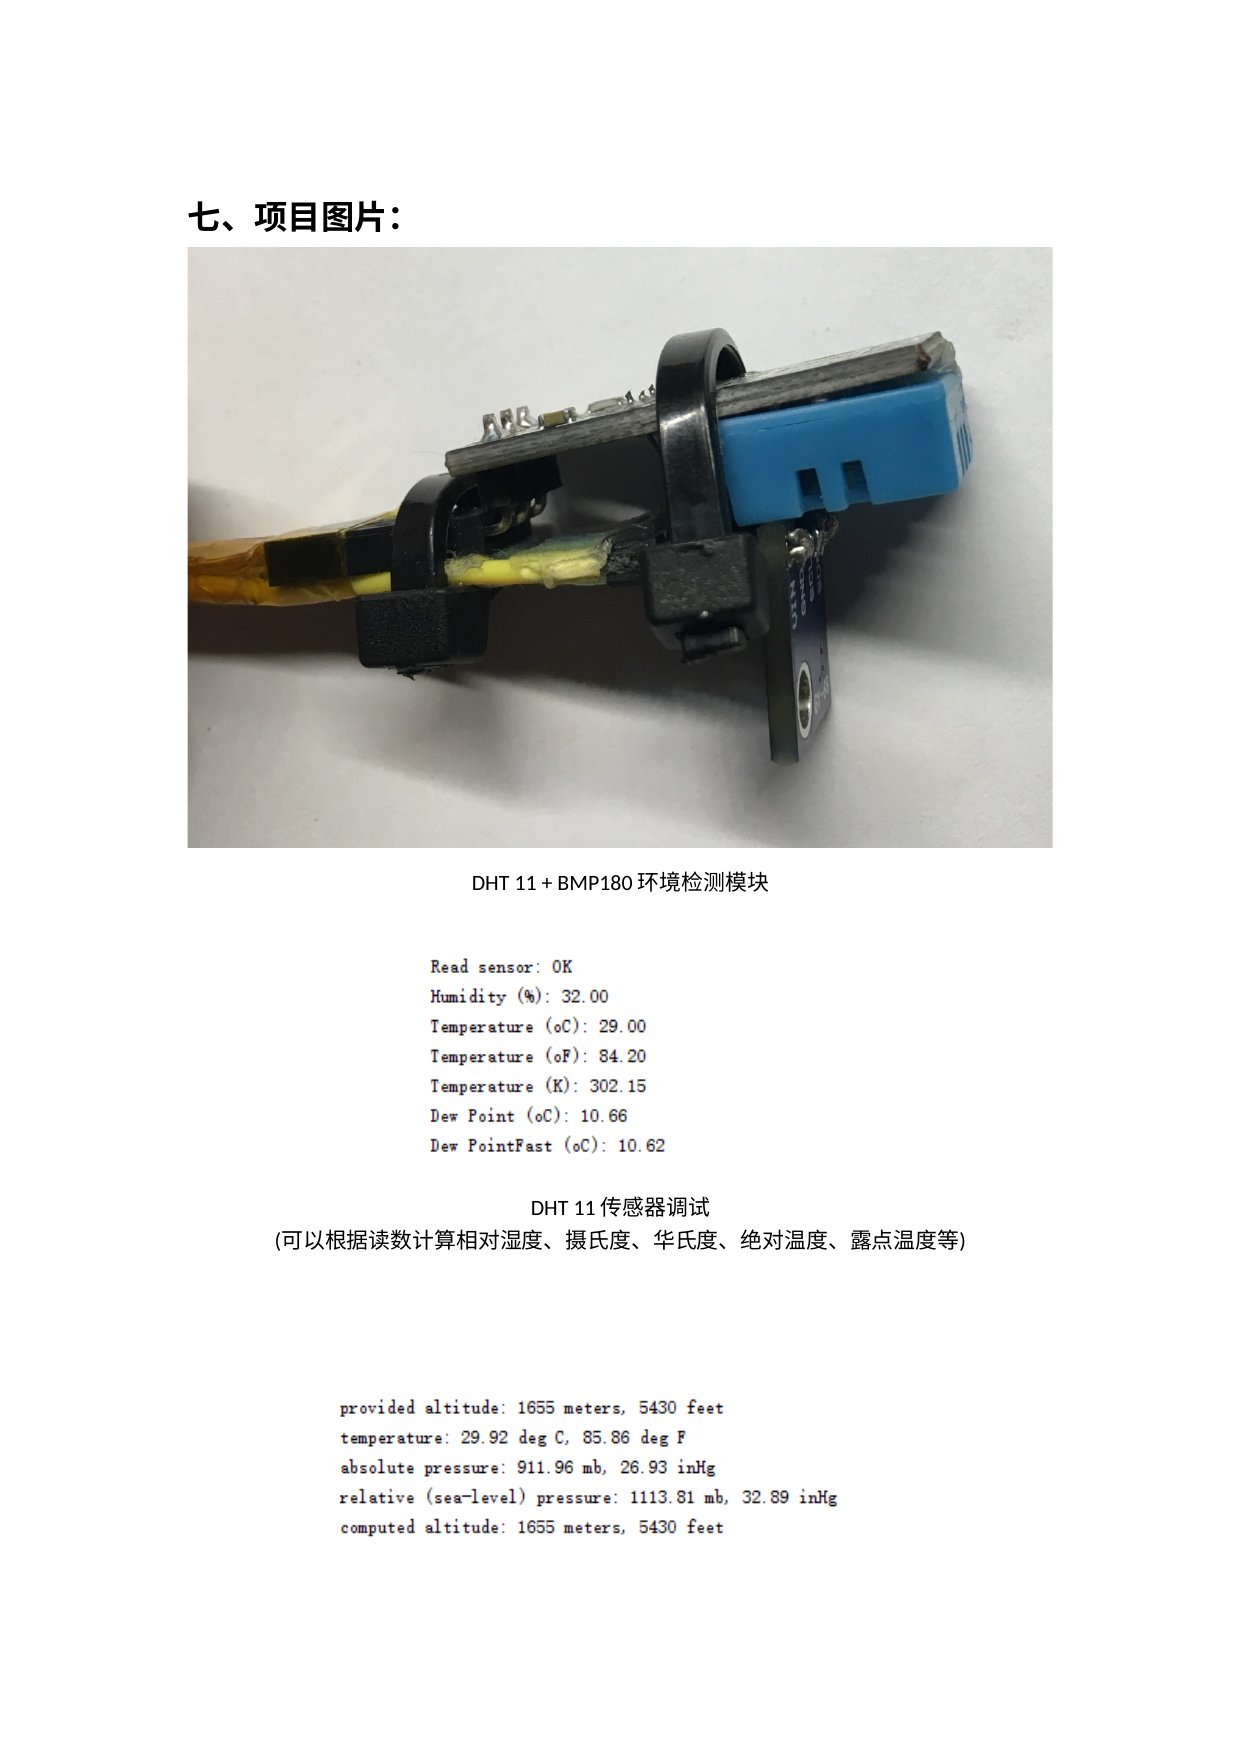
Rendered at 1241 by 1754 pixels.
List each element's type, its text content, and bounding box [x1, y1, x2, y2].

text DHT 11 + BMP180 环境检测模块 [187, 865, 1053, 897]
picture [430, 930, 810, 1188]
text (可以根据读数计算相对湿度、摄氏度、华氏度、绝对温度、露点温度等) [187, 1222, 1053, 1255]
text DHT 11 传感器调试 [187, 1190, 1053, 1222]
text 七、项目图片： [187, 182, 1053, 247]
picture [339, 1385, 901, 1560]
picture [187, 247, 1053, 848]
